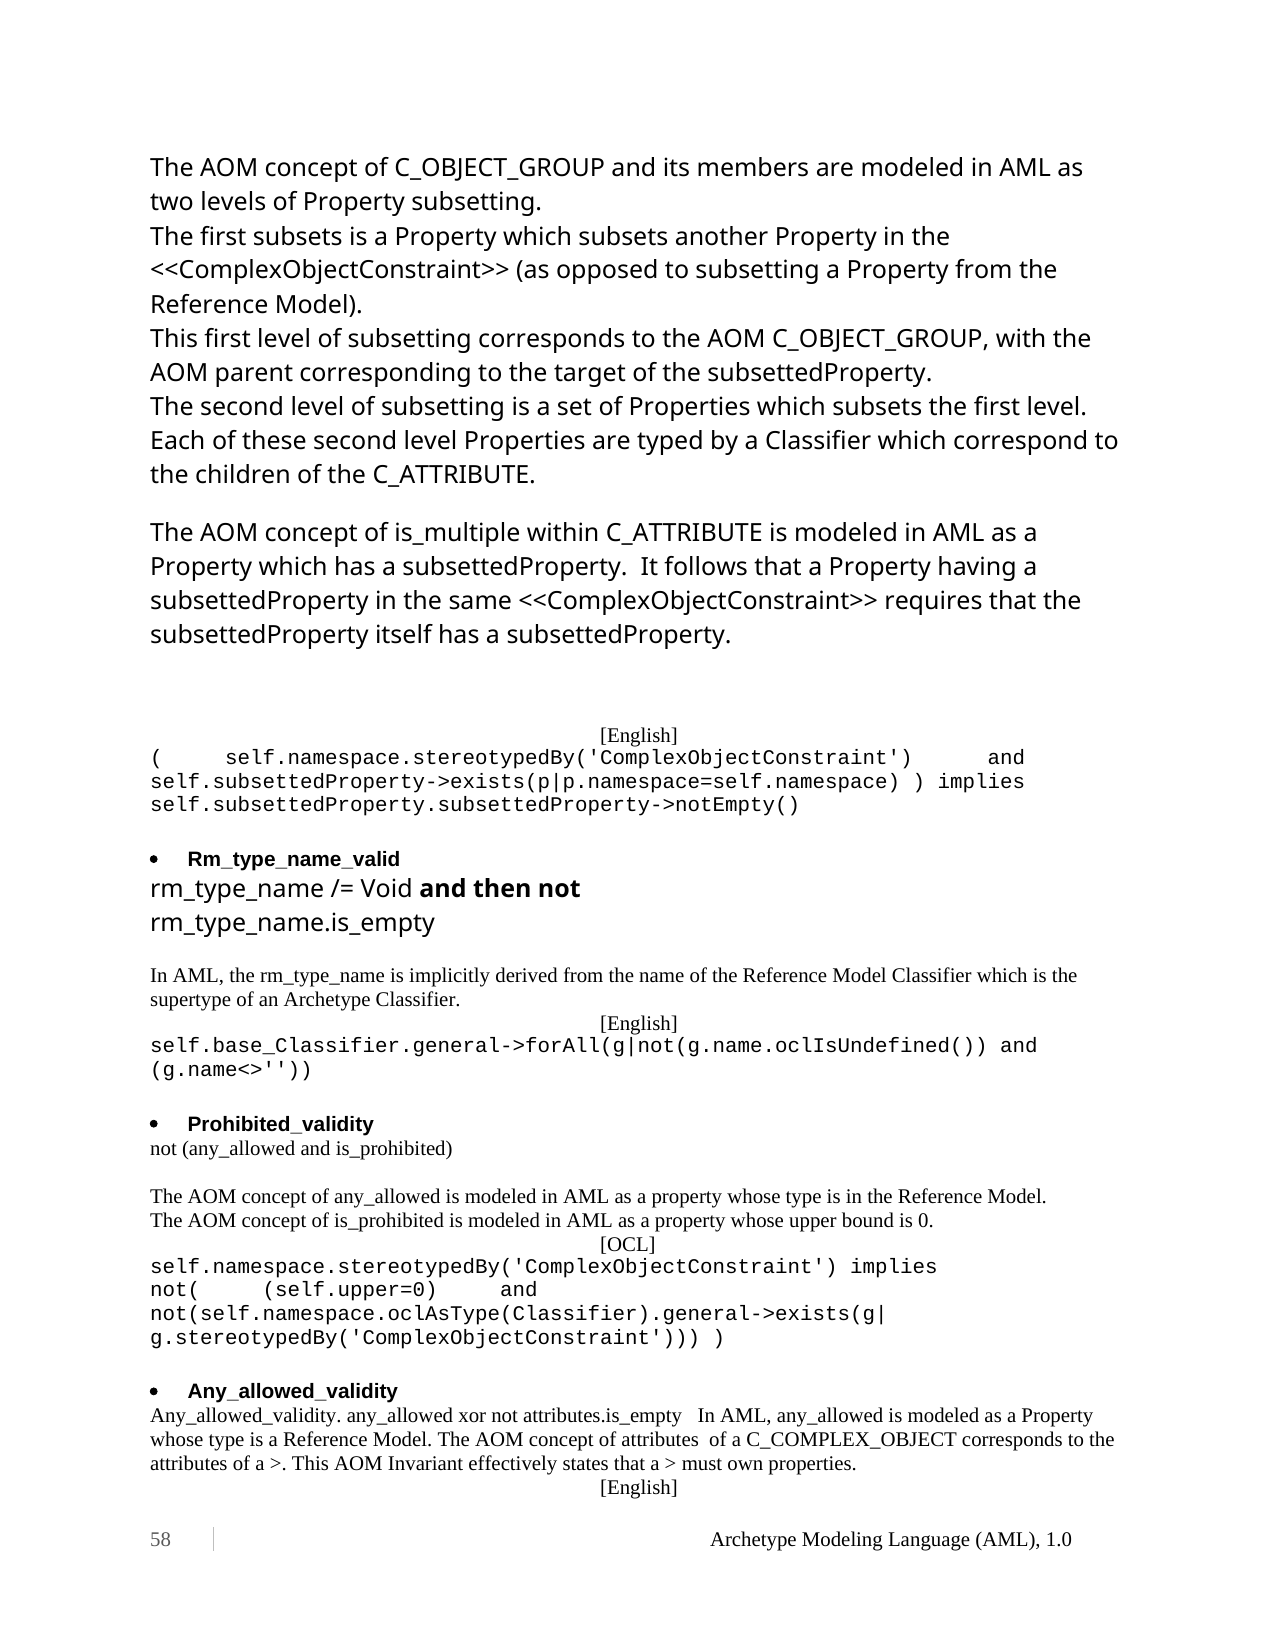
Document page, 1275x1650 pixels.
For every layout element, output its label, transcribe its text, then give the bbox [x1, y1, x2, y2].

text The AOM concept of is_prohibited is modeled in AML as a property whose upper bound is 0. [150, 1208, 1125, 1232]
text In AML, the rm_type_name is implicitly derived from the name of the Reference Model Classifier which is the supertype of an Archetype Classifier. [150, 963, 1125, 1011]
text Any_allowed_validity. any_allowed xor not attributes.is_empty In AML, any_allowed is modeled as a Property whose type is a Reference Model. The AOM concept of attributes of a C_COMPLEX_OBJECT corresponds to the attributes of a >. This AOM Invariant effectively states that a > must own properties. [150, 1403, 1125, 1475]
text [OCL] [525, 1232, 1125, 1256]
text [English] [525, 1011, 1125, 1035]
text The first subsets is a Property which subsets another Property in the <<ComplexObjectConstraint>> (as opposed to subsetting a Property from the Reference Model). [150, 218, 1125, 320]
text The AOM concept of C_OBJECT_GROUP and its members are modeled in AML as two levels of Property subsetting. [150, 150, 1125, 218]
text rm_type_name.is_empty [150, 905, 1125, 939]
text [English] [525, 723, 1125, 747]
list Any_allowed_validity [150, 1379, 1125, 1403]
list Prohibited_validity [150, 1111, 1125, 1135]
text [English] [525, 1475, 1125, 1499]
text ( self.namespace.stereotypedBy('ComplexObjectConstraint') and self.subsettedProperty->exists(p|p.namespace=self.namespace) ) implies self.subsettedProperty.subsettedProperty->notEmpty() [150, 747, 1125, 818]
list Rm_type_name_valid [150, 847, 1125, 871]
text This first level of subsetting corresponds to the AOM C_OBJECT_GROUP, with the AOM parent corresponding to the target of the subsettedProperty. [150, 320, 1125, 388]
text Each of these second level Properties are typed by a Classifier which correspond to the children of the C_ATTRIBUTE. [150, 422, 1125, 491]
text The AOM concept of is_multiple within C_ATTRIBUTE is modeled in AML as a Property which has a subsettedProperty. It follows that a Property having a subsettedProperty in the same <<ComplexObjectConstraint>> requires that the subsettedProperty itself has a subsettedProperty. [150, 515, 1125, 651]
text The AOM concept of any_allowed is modeled in AML as a property whose type is in the Reference Model. [150, 1183, 1125, 1208]
text not (any_allowed and is_prohibited) [150, 1135, 1125, 1159]
text self.namespace.stereotypedBy('ComplexObjectConstraint') implies not( (self.upper=0) and not(self.namespace.oclAsType(Classifier).general->exists(g|g.stereotypedBy('ComplexObjectConstraint'))) ) [150, 1256, 1125, 1350]
text The second level of subsetting is a set of Properties which subsets the first level. [150, 388, 1125, 422]
text self.base_Classifier.general->forAll(g|not(g.name.oclIsUndefined()) and (g.name<>'')) [150, 1035, 1125, 1083]
text rm_type_name /= Void and then not [150, 871, 1125, 905]
